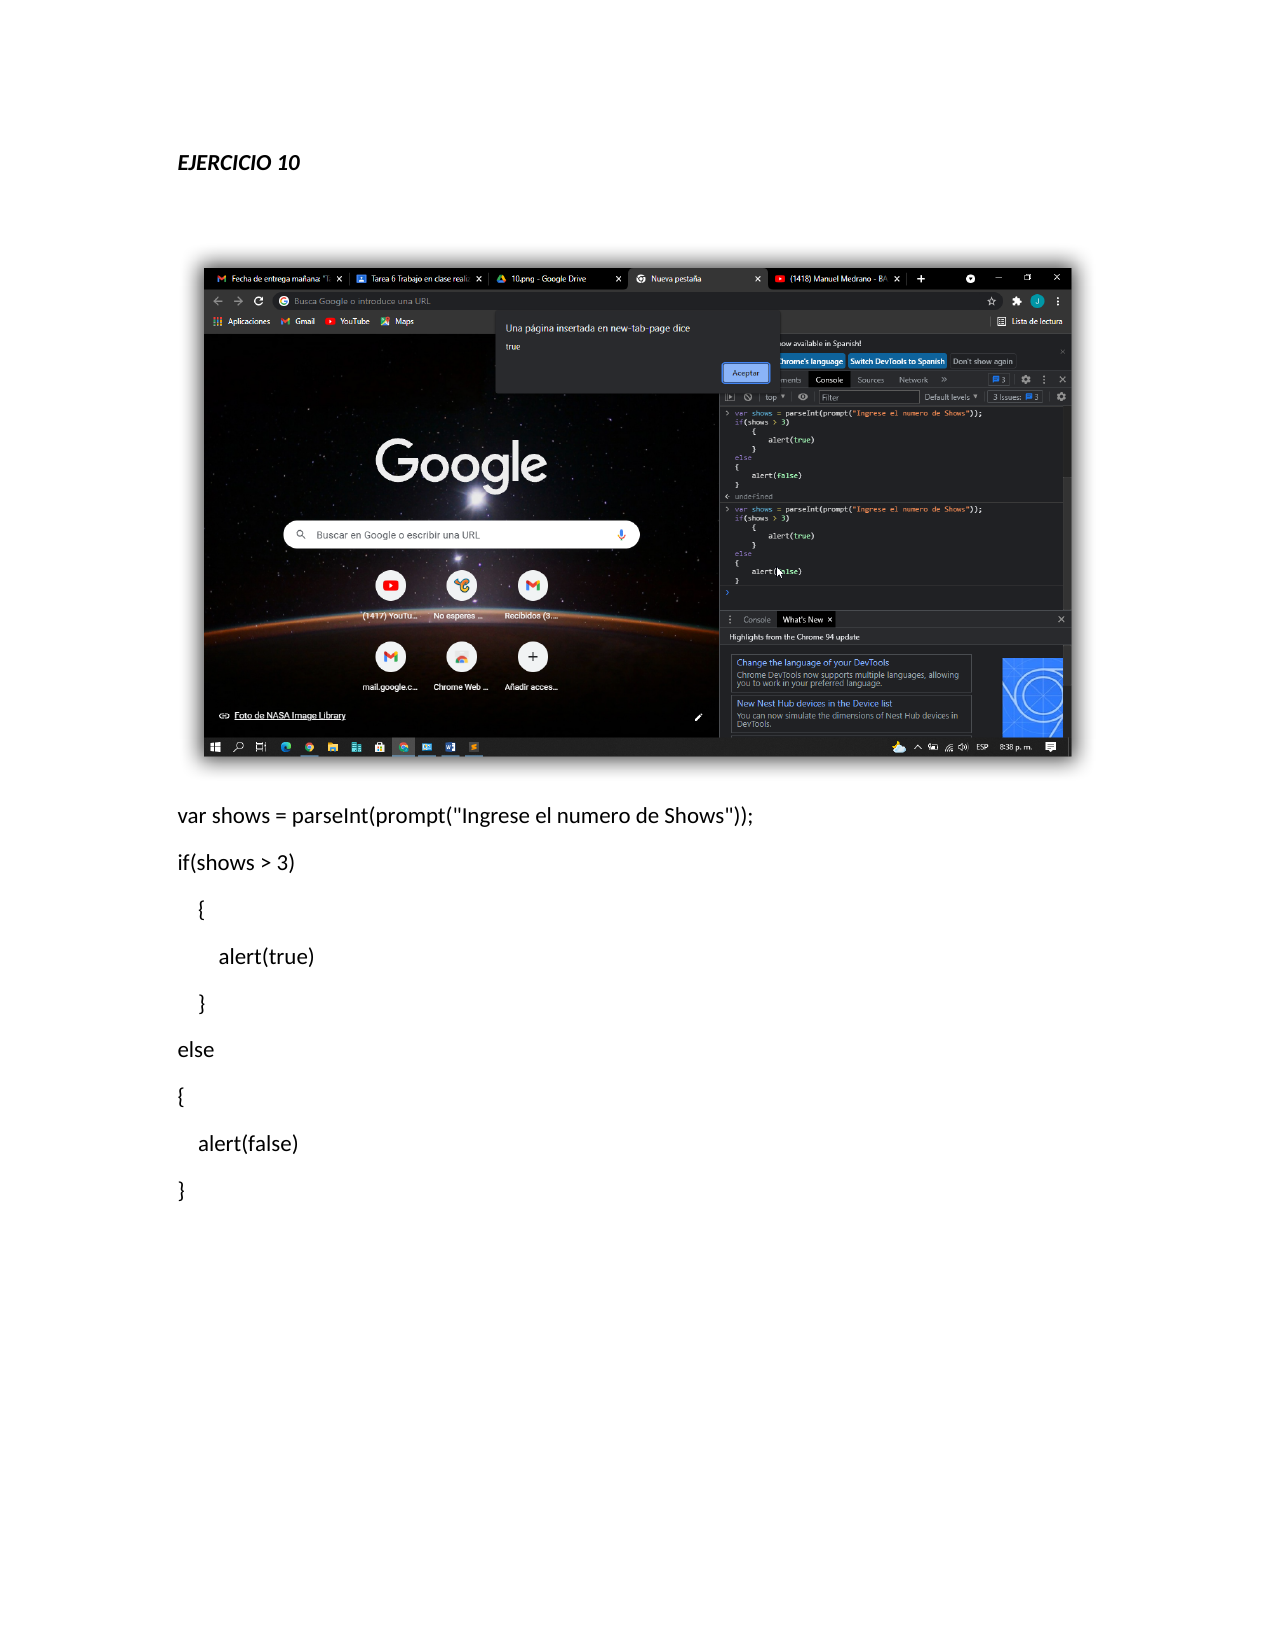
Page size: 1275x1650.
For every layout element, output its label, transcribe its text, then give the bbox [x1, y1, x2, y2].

text if(shows > 3) [177, 848, 1098, 876]
picture [177, 241, 1098, 783]
text alert(true) [177, 942, 1098, 970]
text { [177, 1082, 1098, 1110]
text EJERCICIO 10 [177, 148, 1098, 176]
text else [177, 1036, 1098, 1063]
text var shows = parseInt(prompt("Ingrese el numero de Shows")); [177, 801, 1098, 829]
text alert(false) [177, 1129, 1098, 1157]
text } [177, 989, 1098, 1017]
text { [177, 895, 1098, 923]
text } [177, 1176, 1098, 1204]
